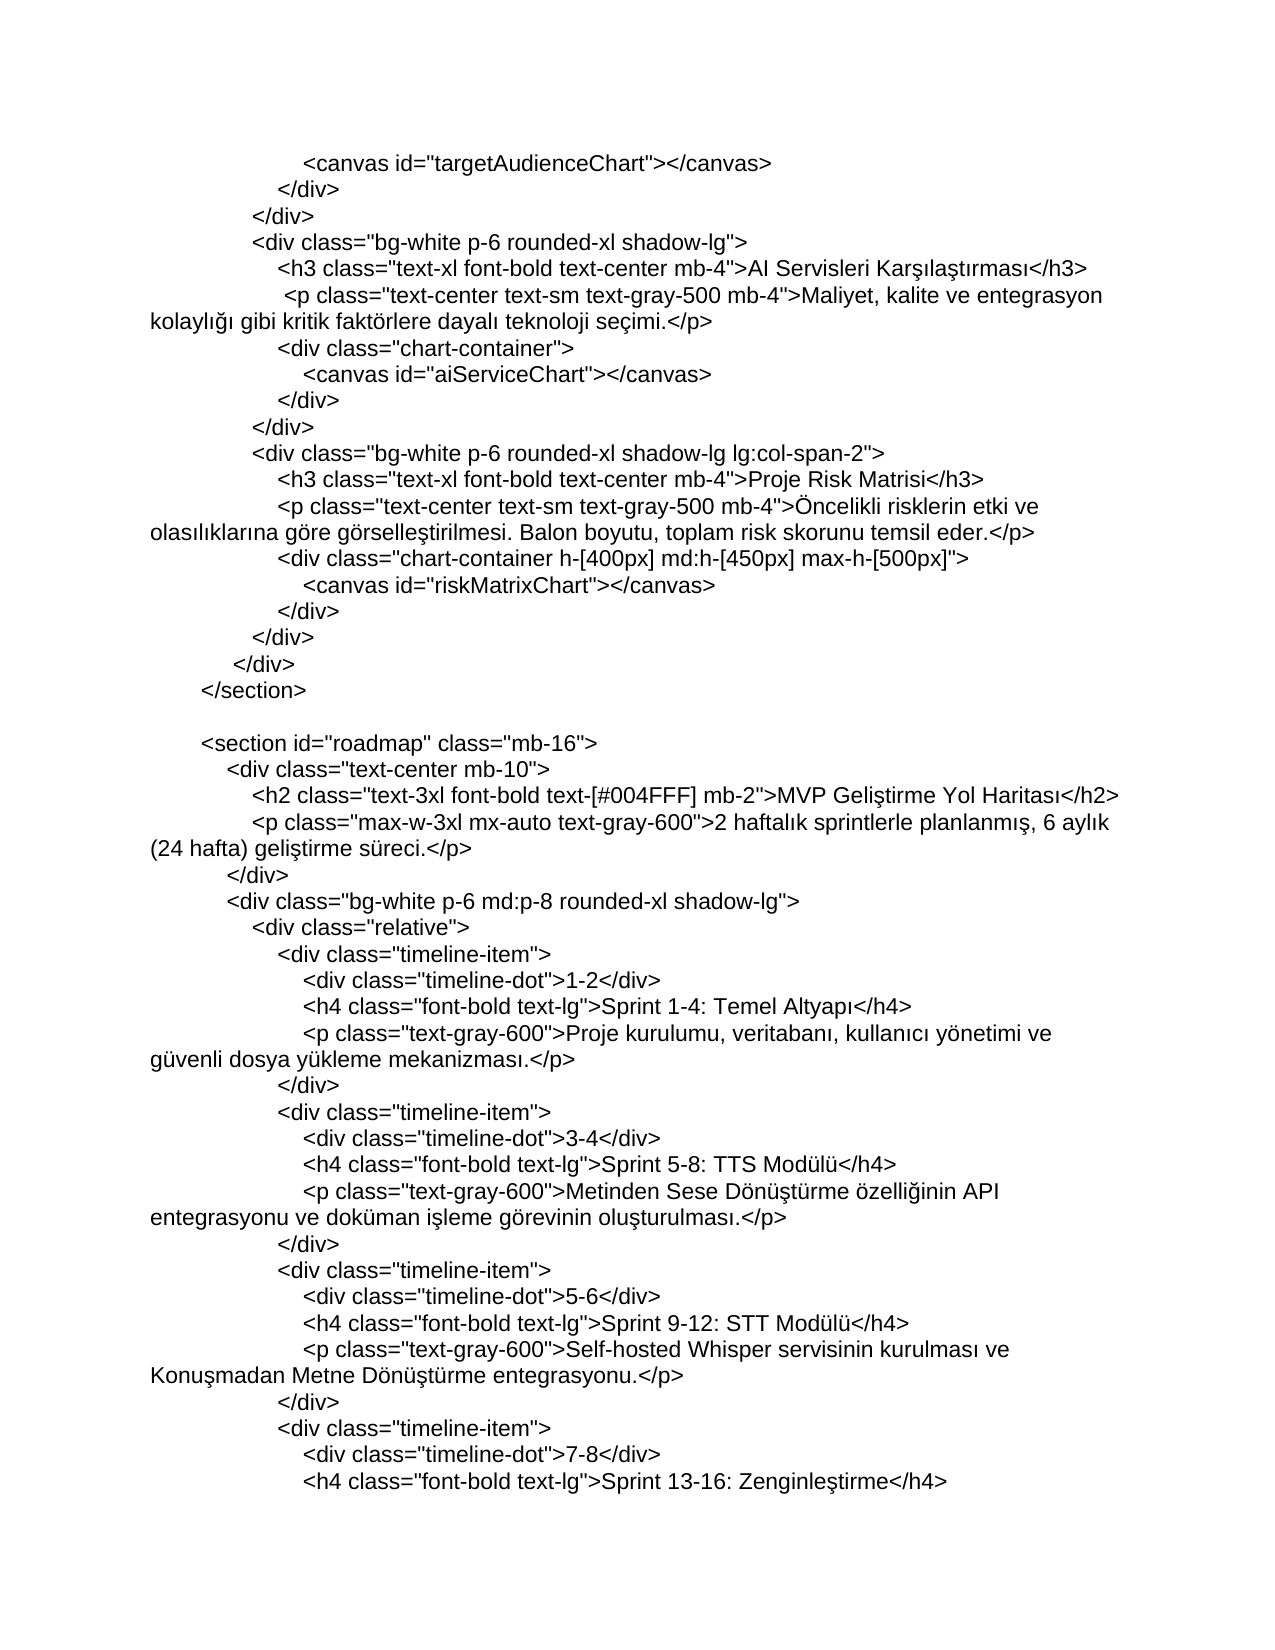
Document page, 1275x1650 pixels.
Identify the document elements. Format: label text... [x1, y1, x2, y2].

text <section id="roadmap" class="mb-16"> [150, 730, 1125, 756]
text <div class="bg-white p-6 md:p-8 rounded-xl shadow-lg"> [150, 888, 1125, 914]
text </div> [150, 203, 1125, 229]
text <canvas id="aiServiceChart"></canvas> [150, 361, 1125, 387]
text <p class="text-center text-sm text-gray-500 mb-4">Maliyet, kalite ve entegrasyon kolaylığı gibi kritik faktörlere dayalı teknoloji seçimi.</p> [150, 282, 1125, 334]
text <p class="text-gray-600">Metinden Sese Dönüştürme özelliğinin API entegrasyonu ve doküman işleme görevinin oluşturulması.</p> [150, 1178, 1125, 1231]
text <h4 class="font-bold text-lg">Sprint 13-16: Zenginleştirme</h4> [150, 1468, 1125, 1494]
text <canvas id="targetAudienceChart"></canvas> [150, 150, 1125, 176]
text </div> [150, 862, 1125, 888]
text <div class="text-center mb-10"> [150, 756, 1125, 782]
text </div> [150, 387, 1125, 413]
text <div class="chart-container h-[400px] md:h-[450px] max-h-[500px]"> [150, 545, 1125, 572]
text <h4 class="font-bold text-lg">Sprint 1-4: Temel Altyapı</h4> [150, 993, 1125, 1020]
text </div> [150, 1231, 1125, 1257]
text <div class="bg-white p-6 rounded-xl shadow-lg"> [150, 229, 1125, 255]
text <h2 class="text-3xl font-bold text-[#004FFF] mb-2">MVP Geliştirme Yol Haritası</h2> [150, 782, 1125, 809]
text <div class="timeline-dot">7-8</div> [150, 1441, 1125, 1468]
text </section> [150, 677, 1125, 703]
text <h4 class="font-bold text-lg">Sprint 9-12: STT Modülü</h4> [150, 1309, 1125, 1336]
text </div> [150, 176, 1125, 203]
text <p class="max-w-3xl mx-auto text-gray-600">2 haftalık sprintlerle planlanmış, 6 aylık (24 hafta) geliştirme süreci.</p> [150, 809, 1125, 862]
text <h3 class="text-xl font-bold text-center mb-4">Proje Risk Matrisi</h3> [150, 466, 1125, 493]
text <div class="timeline-item"> [150, 1099, 1125, 1125]
text </div> [150, 1389, 1125, 1415]
text <h4 class="font-bold text-lg">Sprint 5-8: TTS Modülü</h4> [150, 1151, 1125, 1178]
text </div> [150, 624, 1125, 651]
text <div class="timeline-item"> [150, 941, 1125, 967]
text <p class="text-gray-600">Self-hosted Whisper servisinin kurulması ve Konuşmadan Metne Dönüştürme entegrasyonu.</p> [150, 1336, 1125, 1389]
text </div> [150, 651, 1125, 677]
text <div class="timeline-item"> [150, 1257, 1125, 1283]
text <div class="timeline-item"> [150, 1415, 1125, 1441]
text <div class="timeline-dot">3-4</div> [150, 1125, 1125, 1151]
text <p class="text-gray-600">Proje kurulumu, veritabanı, kullanıcı yönetimi ve güvenli dosya yükleme mekanizması.</p> [150, 1020, 1125, 1072]
text <div class="timeline-dot">1-2</div> [150, 967, 1125, 993]
text <div class="bg-white p-6 rounded-xl shadow-lg lg:col-span-2"> [150, 440, 1125, 466]
text <h3 class="text-xl font-bold text-center mb-4">AI Servisleri Karşılaştırması</h3> [150, 255, 1125, 282]
text <div class="chart-container"> [150, 334, 1125, 361]
text </div> [150, 598, 1125, 624]
text </div> [150, 1072, 1125, 1099]
text <p class="text-center text-sm text-gray-500 mb-4">Öncelikli risklerin etki ve olasılıklarına göre görselleştirilmesi. Balon boyutu, toplam risk skorunu temsil eder.</p> [150, 493, 1125, 545]
text </div> [150, 413, 1125, 440]
text <canvas id="riskMatrixChart"></canvas> [150, 572, 1125, 598]
text <div class="relative"> [150, 914, 1125, 941]
text <div class="timeline-dot">5-6</div> [150, 1283, 1125, 1309]
